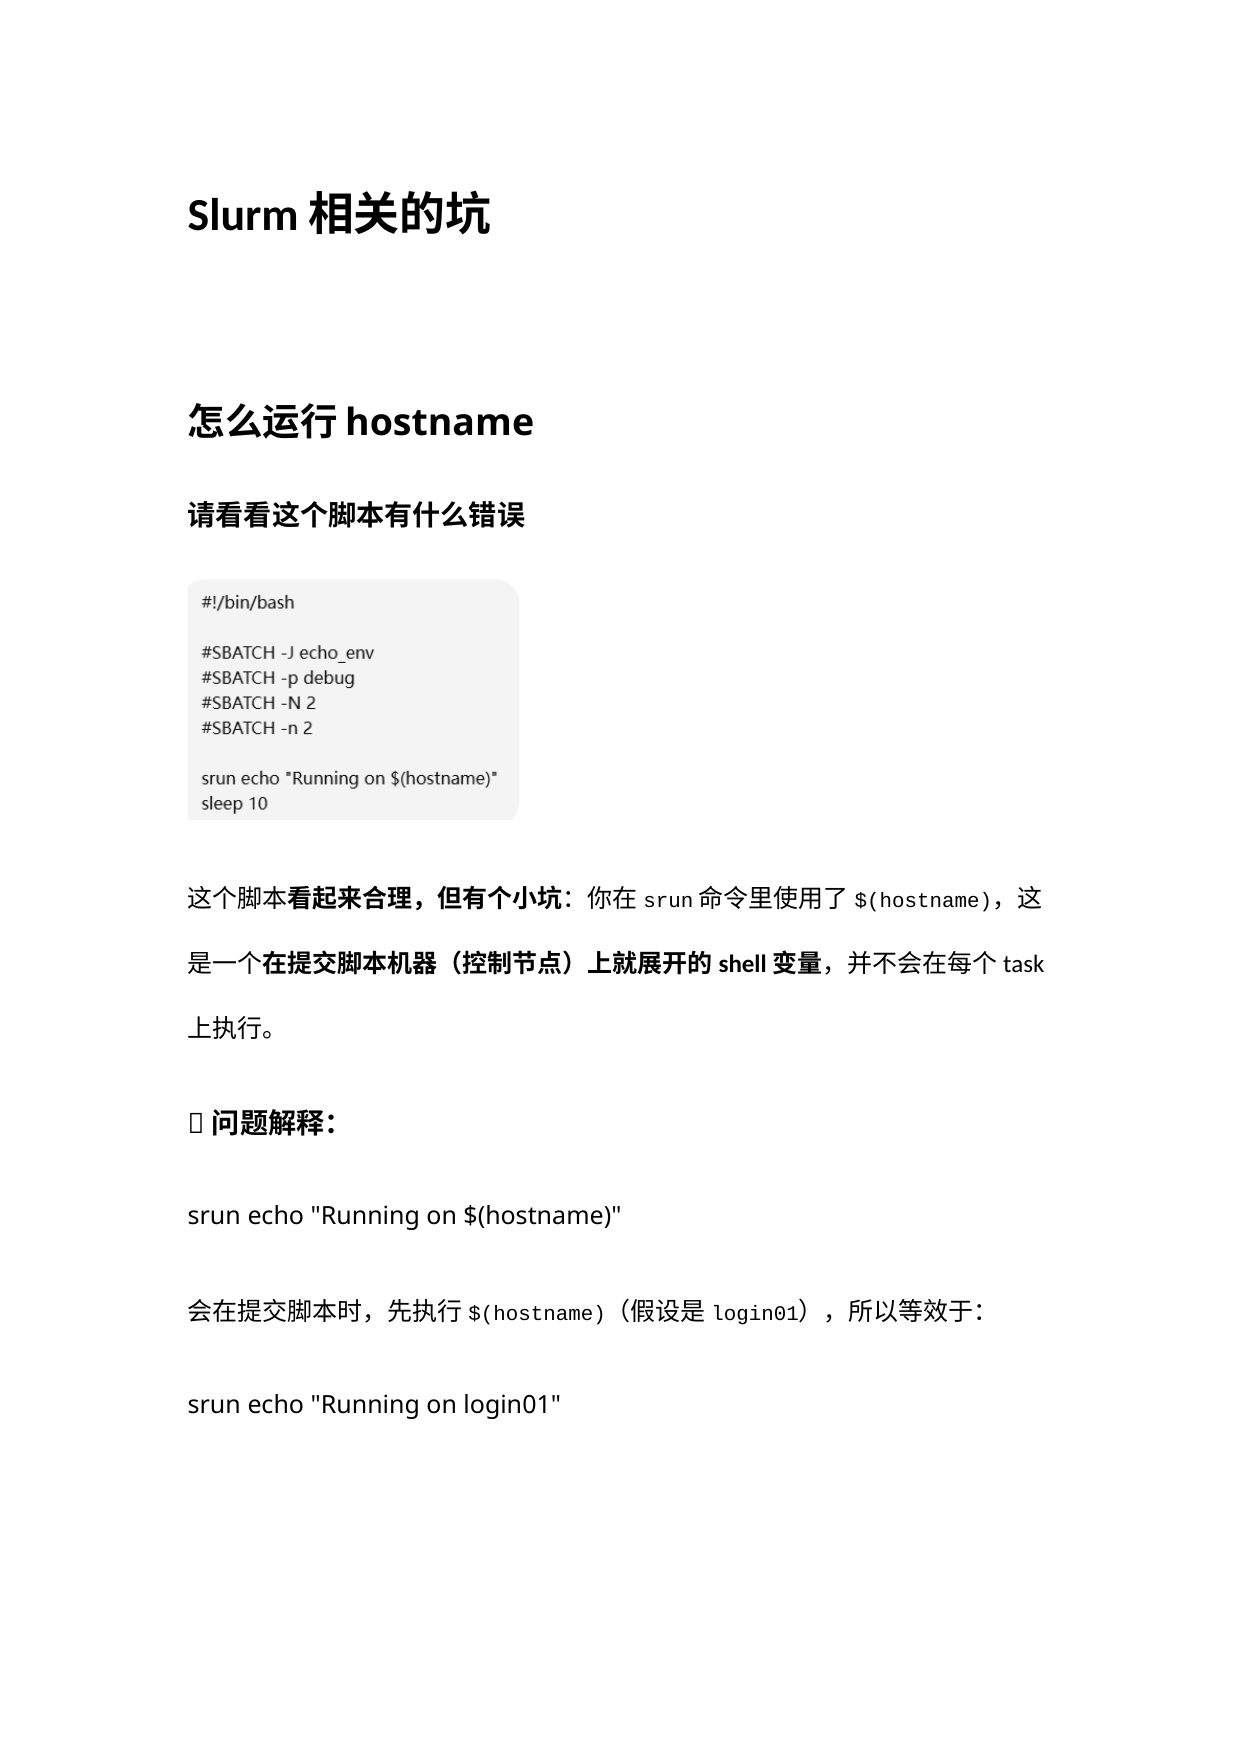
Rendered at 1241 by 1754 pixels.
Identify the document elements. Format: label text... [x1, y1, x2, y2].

subtitle Slurm相关的坑 [187, 162, 1053, 259]
picture [187, 575, 532, 820]
subtitle 请看看这个脚本有什么错误 [187, 481, 1053, 546]
subtitle 怎么运行hostname [187, 387, 1053, 452]
subtitle ❌ 问题解释： [187, 1088, 1053, 1153]
text 这个脚本看起来合理，但有个小坑：你在 srun 命令里使用了 $(hostname)，这是一个在提交脚本机器（控制节点）上就展开的 shell 变量，并不会在每个 task 上执行。 [187, 864, 1053, 1059]
text 会在提交脚本时，先执行 $(hostname)（假设是 login01），所以等效于： [187, 1277, 1053, 1342]
text srun echo "Running on $(hostname)" [187, 1182, 1053, 1247]
text srun echo "Running on login01" [187, 1371, 1053, 1436]
